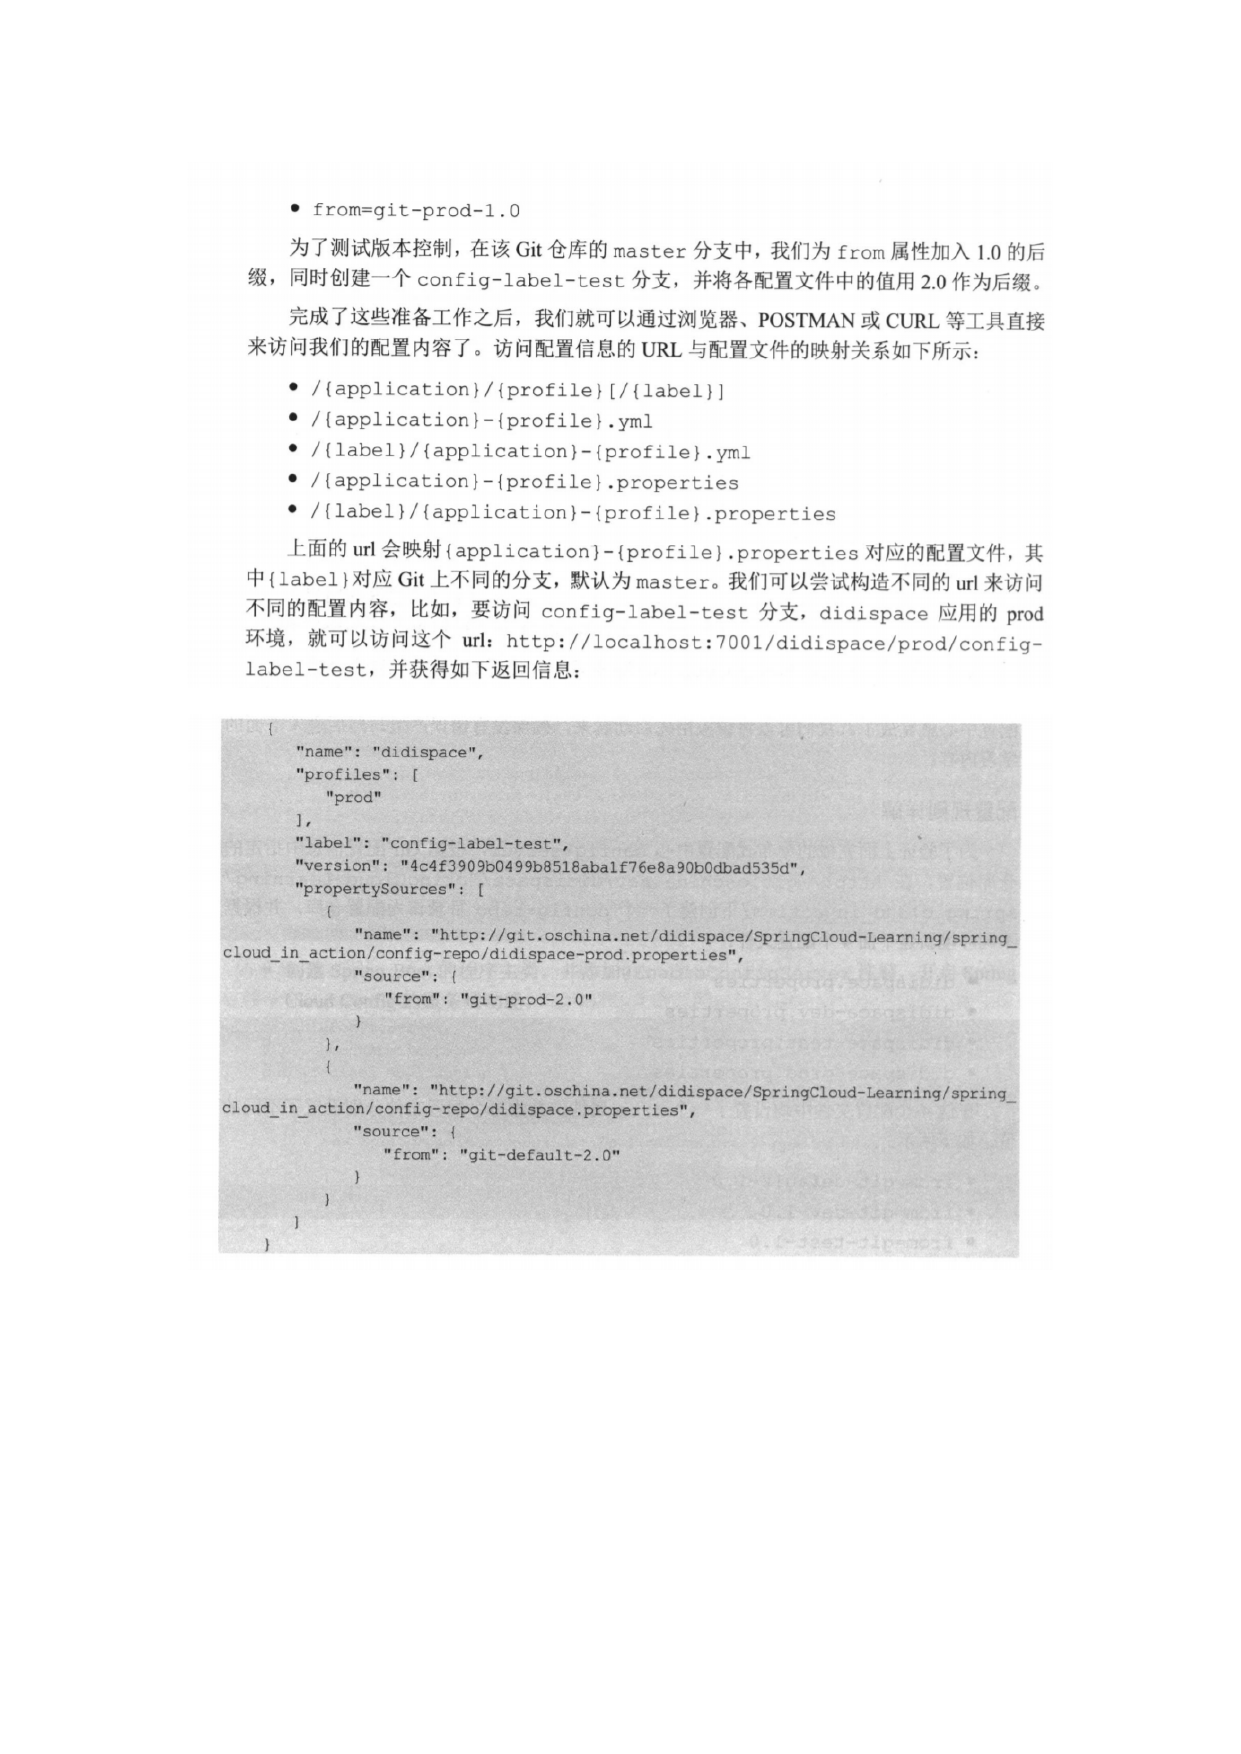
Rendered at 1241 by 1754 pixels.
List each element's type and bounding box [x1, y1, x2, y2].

picture [187, 162, 1053, 688]
picture [187, 714, 1053, 1270]
